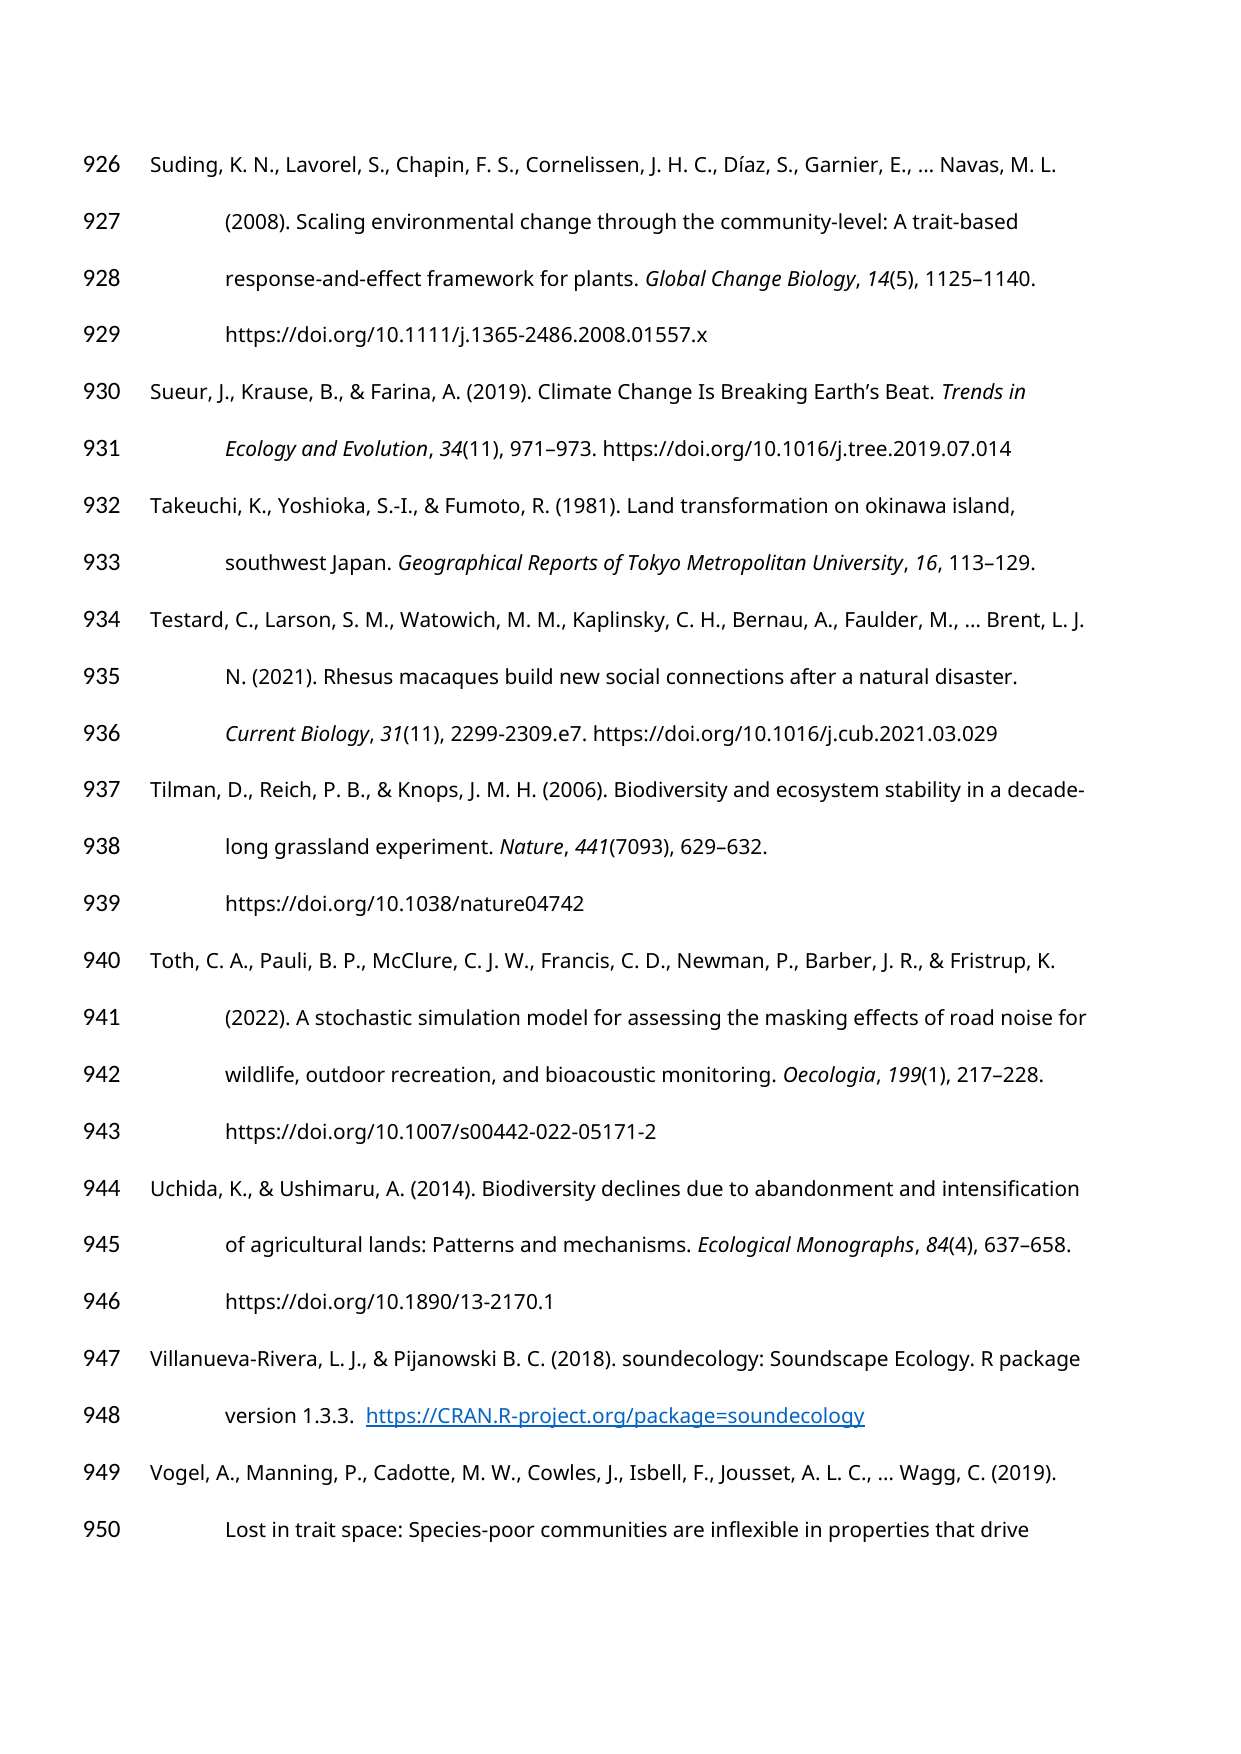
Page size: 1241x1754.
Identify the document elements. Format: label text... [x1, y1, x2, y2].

text Suding, K. N., Lavorel, S., Chapin, F. S., Cornelissen, J. H. C., Díaz, S., Garnier, E., … Navas, M. L. (2008). Scaling environmental change through the community-level: A trait-based response-and-effect framework for plants. Global Change Biology, 14(5), 1125–1140. https://doi.org/10.1111/j.1365-2486.2008.01557.x [150, 150, 1090, 349]
text Testard, C., Larson, S. M., Watowich, M. M., Kaplinsky, C. H., Bernau, A., Faulder, M., … Brent, L. J. N. (2021). Rhesus macaques build new social connections after a natural disaster. Current Biology, 31(11), 2299-2309.e7. https://doi.org/10.1016/j.cub.2021.03.029 [150, 605, 1090, 747]
text Tilman, D., Reich, P. B., & Knops, J. M. H. (2006). Biodiversity and ecosystem stability in a decade-long grassland experiment. Nature, 441(7093), 629–632. https://doi.org/10.1038/nature04742 [150, 776, 1090, 918]
text Uchida, K., & Ushimaru, A. (2014). Biodiversity declines due to abandonment and intensification of agricultural lands: Patterns and mechanisms. Ecological Monographs, 84(4), 637–658. https://doi.org/10.1890/13-2170.1 [150, 1174, 1090, 1316]
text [150, 1458, 1090, 1543]
text Takeuchi, K., Yoshioka, S.-I., & Fumoto, R. (1981). Land transformation on okinawa island, southwest Japan. Geographical Reports of Tokyo Metropolitan University, 16, 113–129. [150, 491, 1090, 577]
text Toth, C. A., Pauli, B. P., McClure, C. J. W., Francis, C. D., Newman, P., Barber, J. R., & Fristrup, K. (2022). A stochastic simulation model for assessing the masking effects of road noise for wildlife, outdoor recreation, and bioacoustic monitoring. Oecologia, 199(1), 217–228. https://doi.org/10.1007/s00442-022-05171-2 [150, 946, 1090, 1145]
text Villanueva-Rivera, L. J., & Pijanowski B. C. (2018). soundecology: Soundscape Ecology. R package version 1.3.3. https://CRAN.R-project.org/package=soundecology [150, 1344, 1090, 1430]
text Sueur, J., Krause, B., & Farina, A. (2019). Climate Change Is Breaking Earth’s Beat. Trends in Ecology and Evolution, 34(11), 971–973. https://doi.org/10.1016/j.tree.2019.07.014 [150, 377, 1090, 463]
